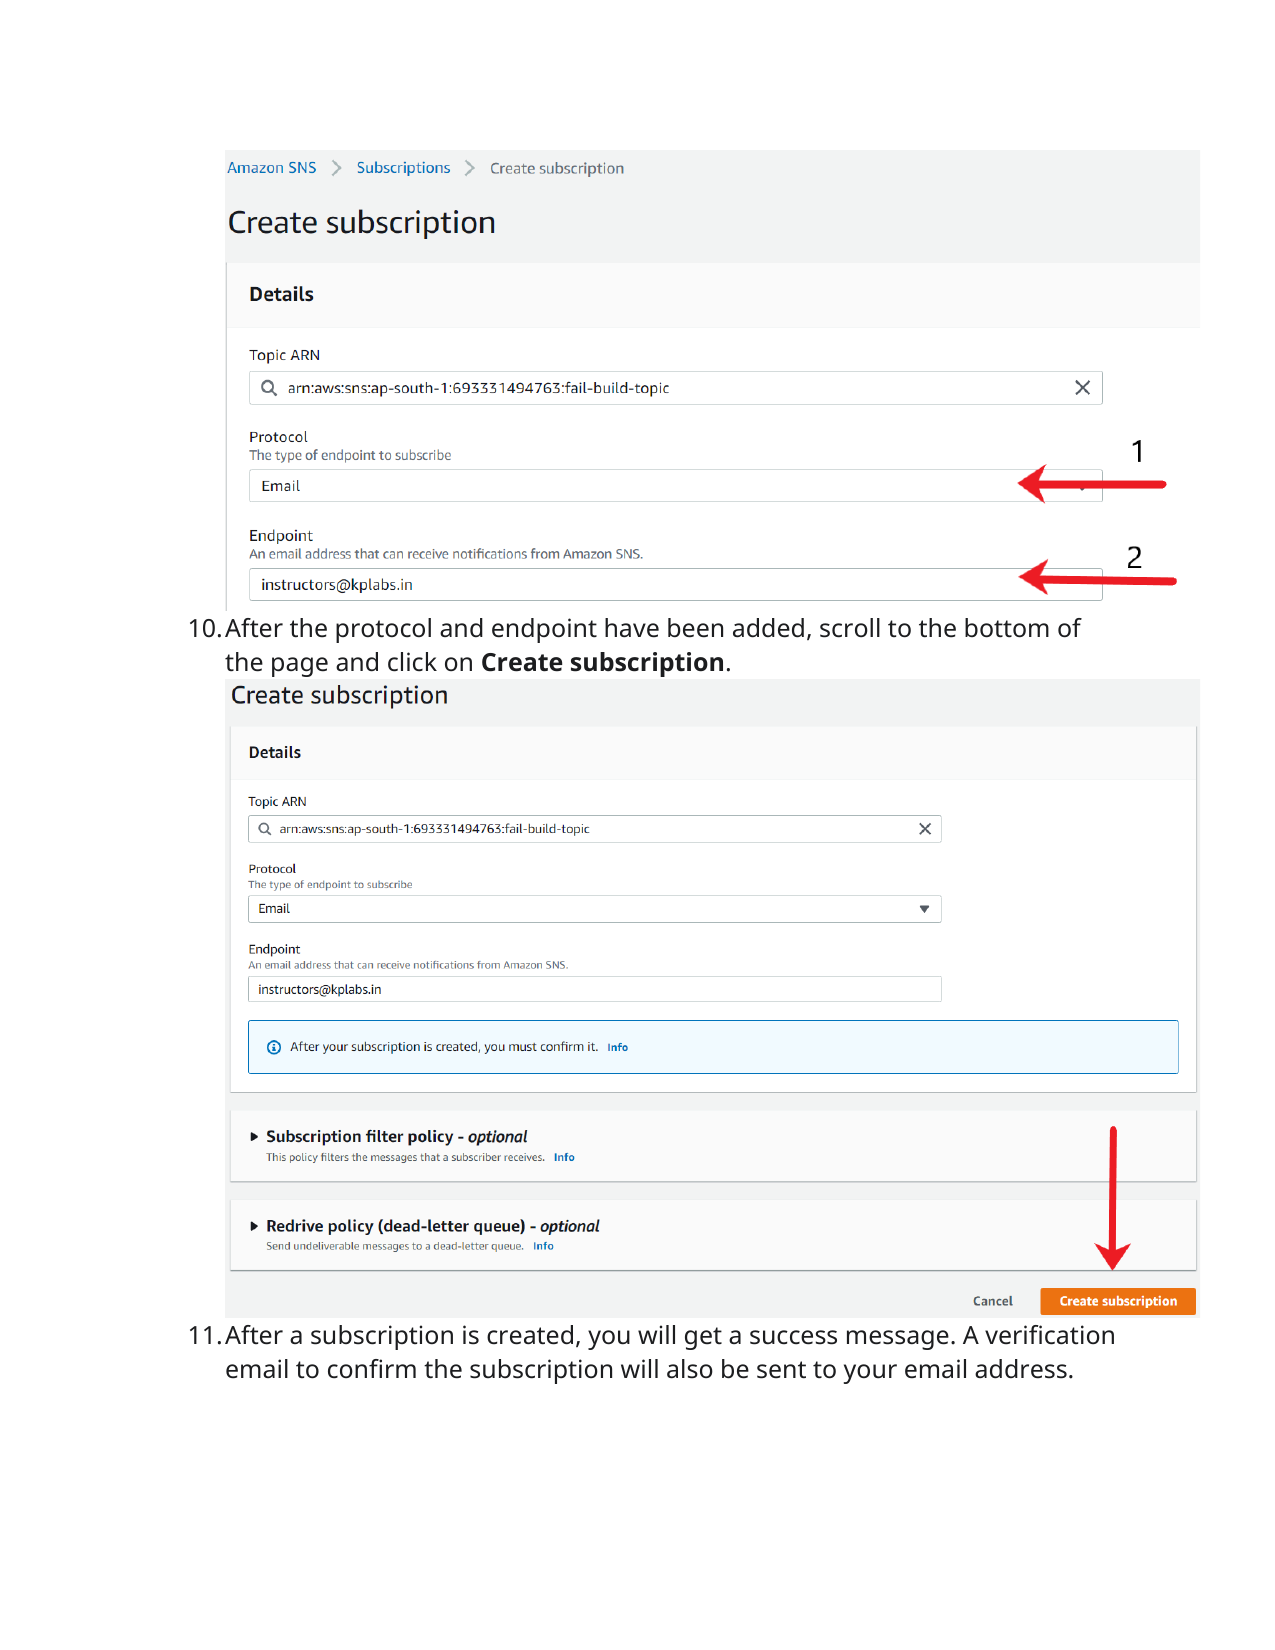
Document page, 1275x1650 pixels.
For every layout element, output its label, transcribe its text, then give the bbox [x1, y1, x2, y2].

picture [225, 679, 1200, 1318]
list After the protocol and endpoint have been added, scroll to the bottom of the page and click on Create subscription. [187, 611, 1125, 679]
list After a subscription is created, you will get a success message. A verification email to confirm the subscription will also be sent to your email address. [187, 1318, 1125, 1386]
picture [225, 150, 1200, 611]
